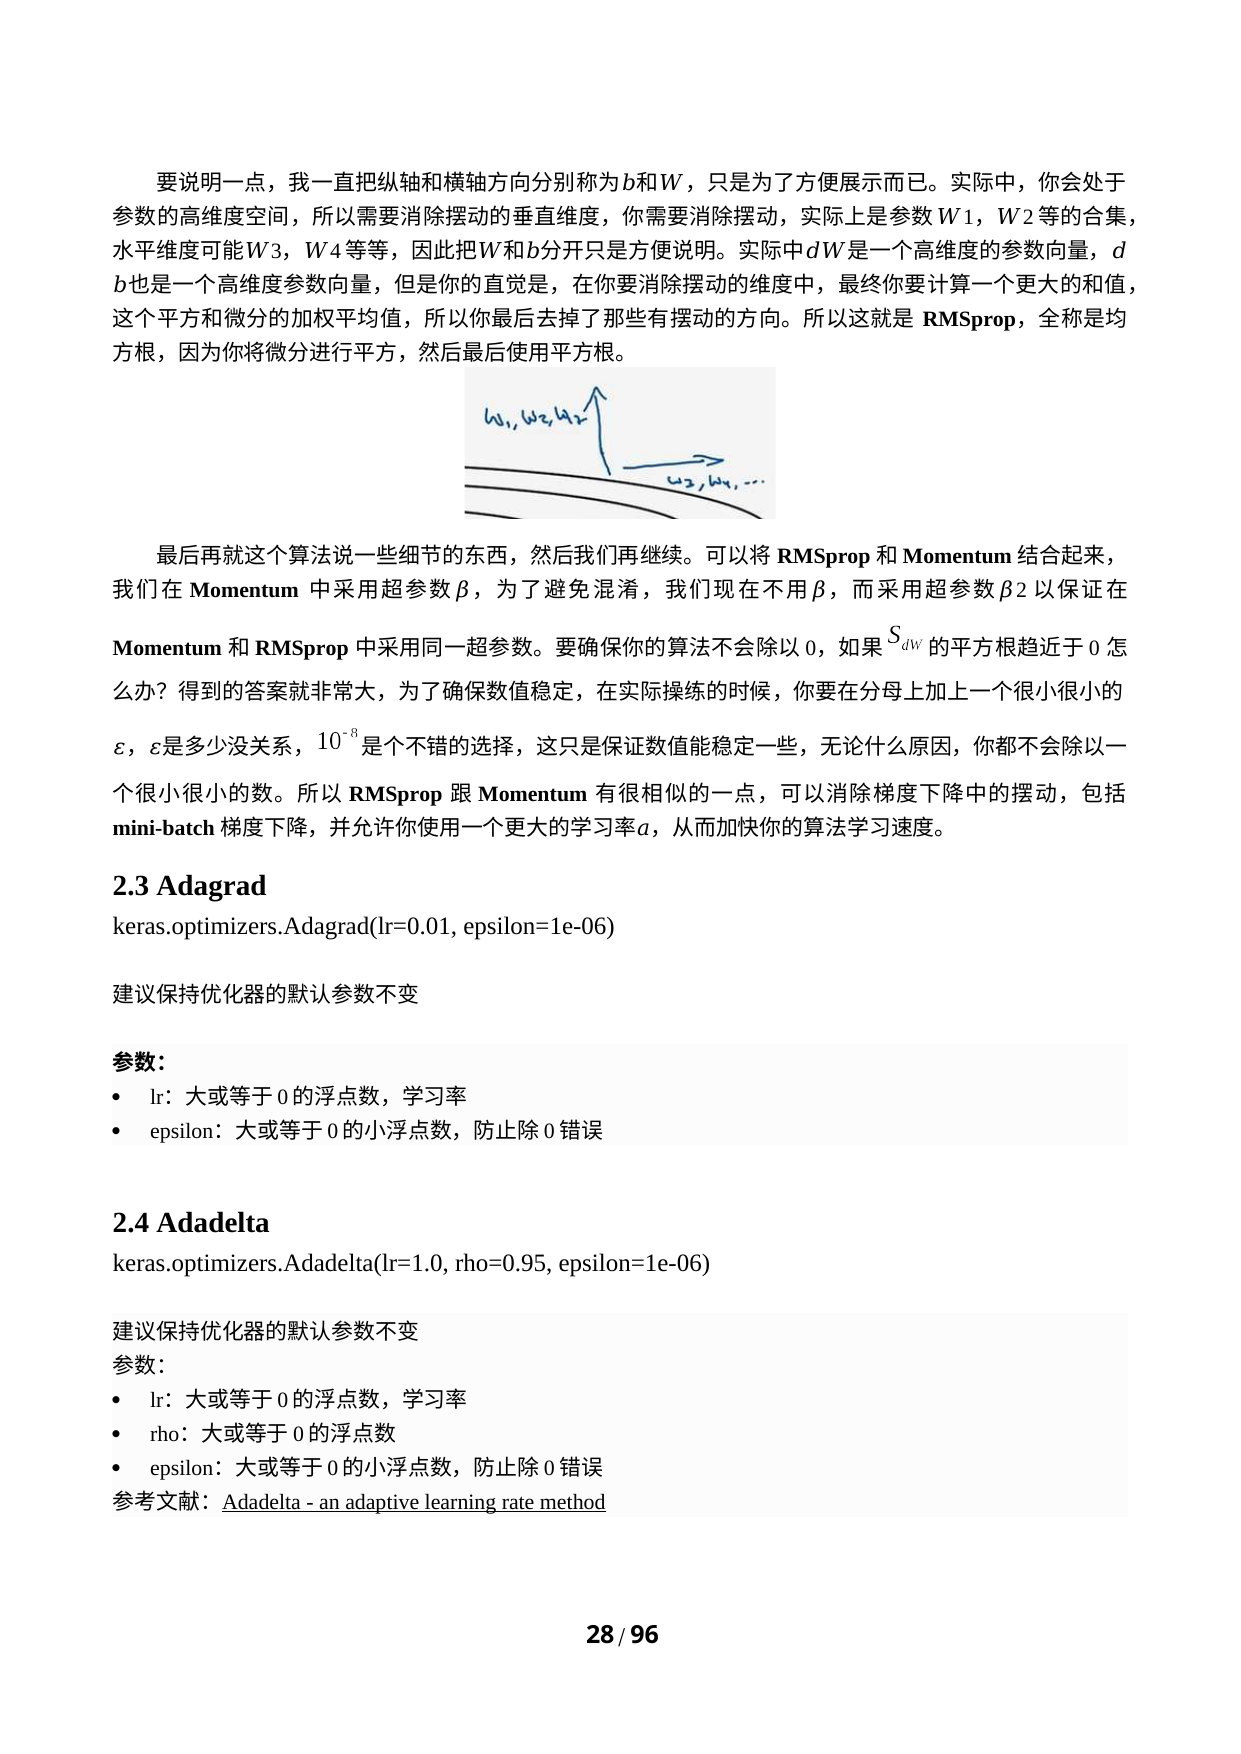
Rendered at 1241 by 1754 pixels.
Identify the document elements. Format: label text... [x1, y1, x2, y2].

text 建议保持优化器的默认参数不变 [112, 976, 1128, 1010]
list epsilon：大或等于0的小浮点数，防止除0错误 [112, 1112, 1128, 1146]
text 最后再就这个算法说一些细节的东西，然后我们再继续。可以将RMSprop 和Momentum 结合起来，我们在Momentum 中采用超参数𝛽，为了避免混淆，我们现在不用𝛽，而采用超参数𝛽2以保证在Momentum 和RMSprop 中采用同一超参数。要确保你的算法不会除以0，如果的平方根趋近于0 怎么办？得到的答案就非常大，为了确保数值稳定，在实际操练的时候，你要在分母上加上一个很小很小的𝜀，𝜀是多少没关系，是个不错的选择，这只是保证数值能稳定一些，无论什么原因，你都不会除以一个很小很小的数。所以RMSprop 跟Momentum 有很相似的一点，可以消除梯度下降中的摆动，包括mini-batch 梯度下降，并允许你使用一个更大的学习率𝑎，从而加快你的算法学习速度。 [112, 537, 1128, 843]
subtitle Adadelta [112, 1205, 1128, 1239]
text keras.optimizers.Adadelta(lr=1.0, rho=0.95, epsilon=1e-06) [112, 1245, 1128, 1279]
list epsilon：大或等于0的小浮点数，防止除0错误 [112, 1449, 1128, 1483]
text keras.optimizers.Adagrad(lr=0.01, epsilon=1e-06) [112, 908, 1128, 942]
list lr：大或等于0的浮点数，学习率 [112, 1381, 1128, 1415]
text 参考文献：Adadelta - an adaptive learning rate method [112, 1483, 1128, 1517]
text 建议保持优化器的默认参数不变 [112, 1313, 1128, 1347]
list lr：大或等于0的浮点数，学习率 [112, 1078, 1128, 1112]
text 参数： [112, 1347, 1128, 1381]
text 参数： [112, 1044, 1128, 1078]
subtitle Adagrad [112, 868, 1128, 902]
text 要说明一点，我一直把纵轴和横轴方向分别称为𝑏和𝑊，只是为了方便展示而已。实际中，你会处于参数的高维度空间，所以需要消除摆动的垂直维度，你需要消除摆动，实际上是参数𝑊1，𝑊2等的合集，水平维度可能𝑊3，𝑊4等等，因此把𝑊和𝑏分开只是方便说明。实际中𝑑𝑊是一个高维度的参数向量，𝑑𝑏也是一个高维度参数向量，但是你的直觉是，在你要消除摆动的维度中，最终你要计算一个更大的和值，这个平方和微分的加权平均值，所以你最后去掉了那些有摆动的方向。所以这就是RMSprop，全称是均方根，因为你将微分进行平方，然后最后使用平方根。 [112, 164, 1128, 368]
list rho：大或等于0的浮点数 [112, 1415, 1128, 1449]
